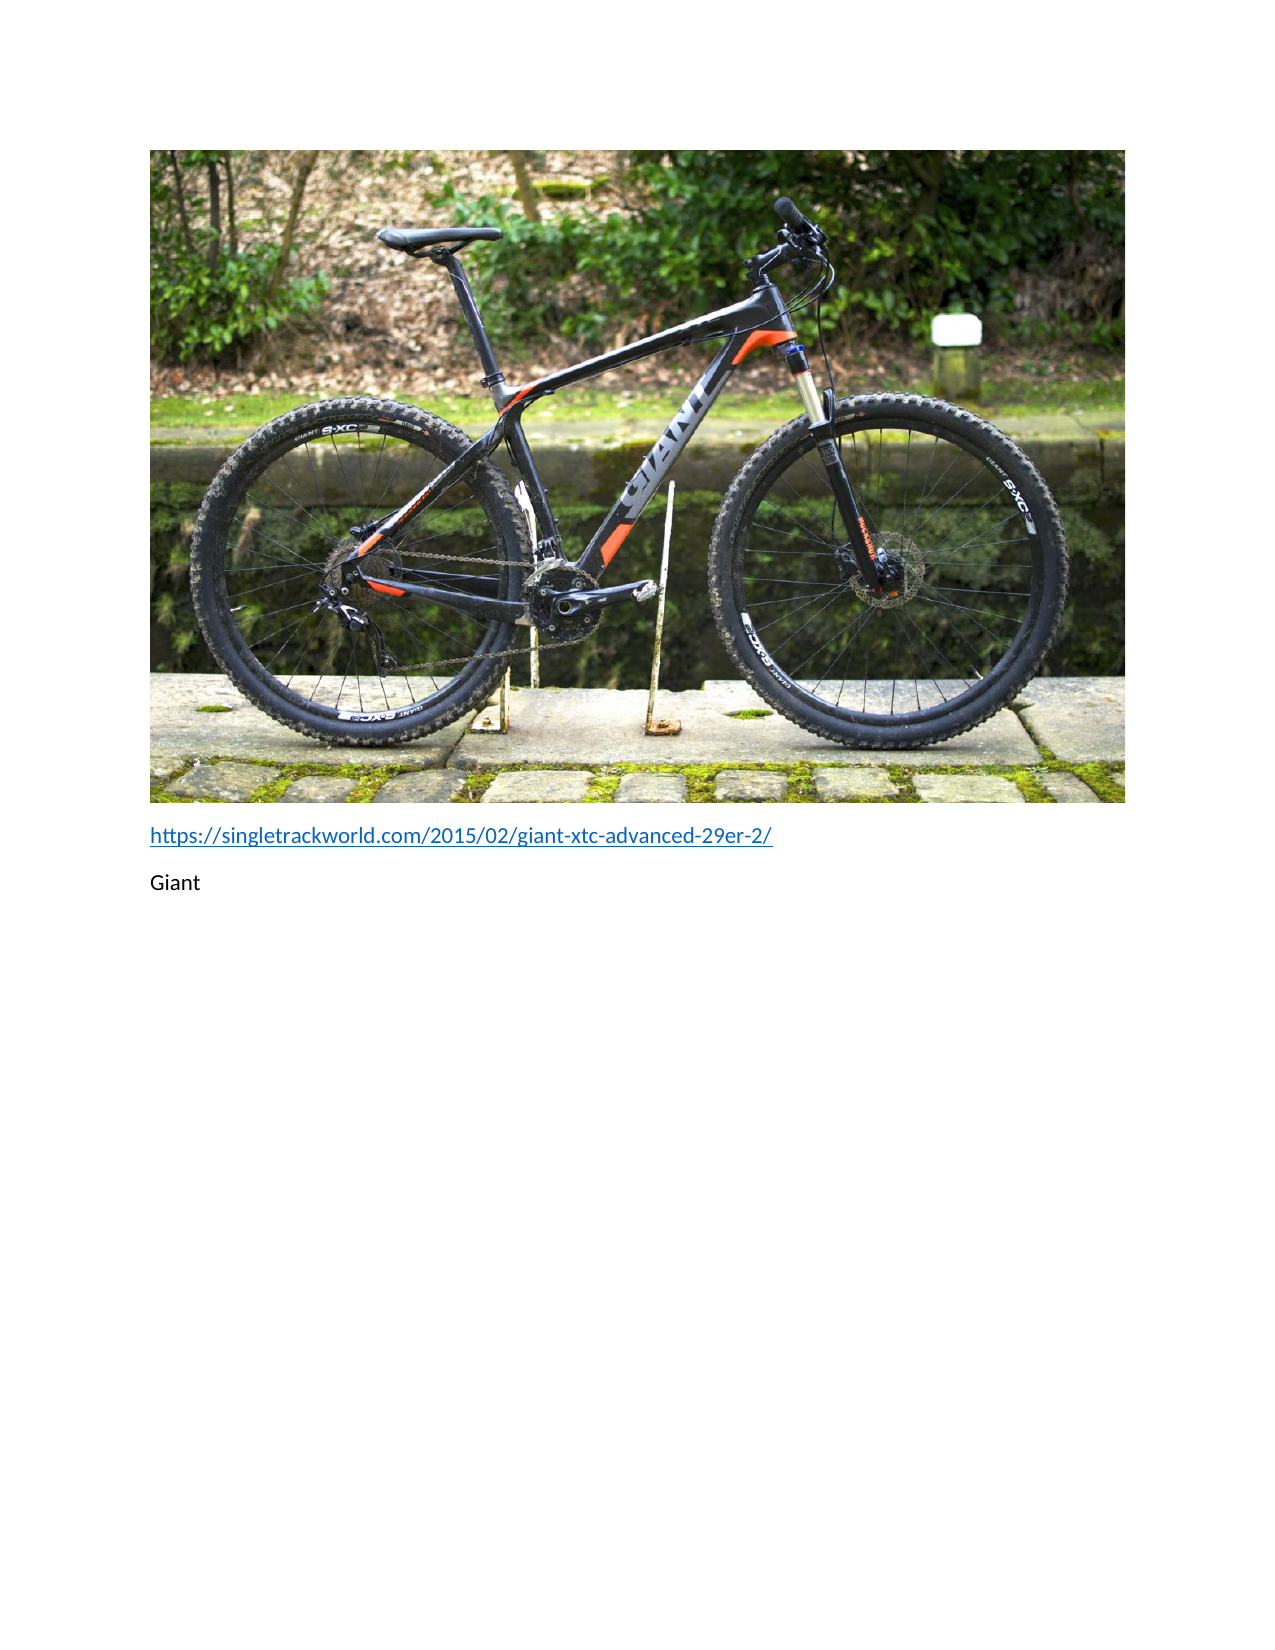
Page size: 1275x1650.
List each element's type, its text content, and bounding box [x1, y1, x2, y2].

picture [150, 150, 1125, 803]
text https://singletrackworld.com/2015/02/giant-xtc-advanced-29er-2/ [150, 821, 1125, 849]
text Giant [150, 868, 1125, 896]
